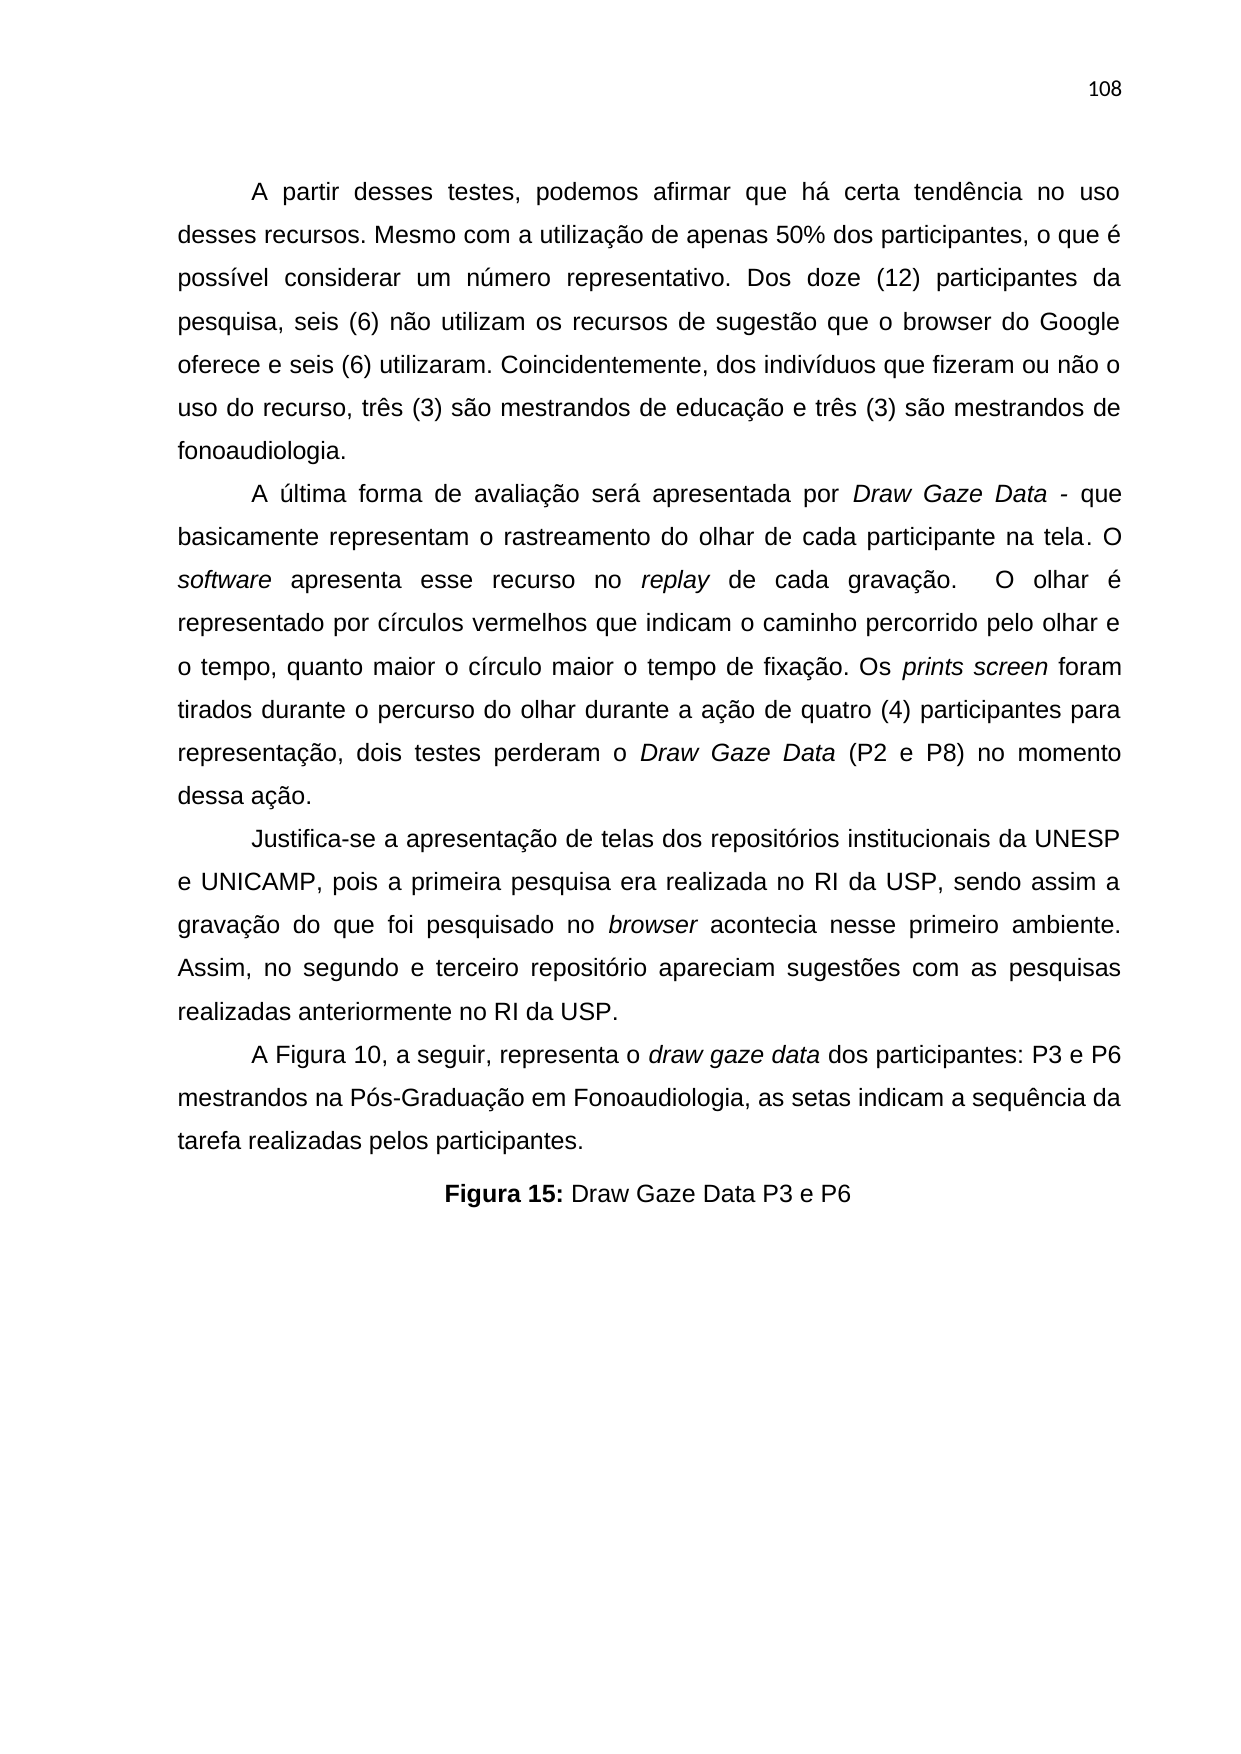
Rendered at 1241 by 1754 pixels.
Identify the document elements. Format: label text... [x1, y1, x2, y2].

text A última forma de avaliação será apresentada por Draw Gaze Data - que basicamente representam o rastreamento do olhar de cada participante na tela. O software apresenta esse recurso no replay de cada gravação. O olhar é representado por círculos vermelhos que indicam o caminho percorrido pelo olhar e o tempo, quanto maior o círculo maior o tempo de fixação. Os prints screen foram tirados durante o percurso do olhar durante a ação de quatro (4) participantes para representação, dois testes perderam o Draw Gaze Data (P2 e P8) no momento dessa ação. [177, 479, 1122, 810]
text A Figura 10, a seguir, representa o draw gaze data dos participantes: P3 e P6 mestrandos na Pós-Graduação em Fonoaudiologia, as setas indicam a sequência da tarefa realizadas pelos participantes. [177, 1040, 1122, 1155]
text A partir desses testes, podemos afirmar que há certa tendência no uso desses recursos. Mesmo com a utilização de apenas 50% dos participantes, o que é possível considerar um número representativo. Dos doze (12) participantes da pesquisa, seis (6) não utilizam os recursos de sugestão que o browser do Google oferece e seis (6) utilizaram. Coincidentemente, dos indivíduos que fizeram ou não o uso do recurso, três (3) são mestrandos de educação e três (3) são mestrandos de fonoaudiologia. [177, 177, 1122, 465]
text Justifica-se a apresentação de telas dos repositórios institucionais da UNESP e UNICAMP, pois a primeira pesquisa era realizada no RI da USP, sendo assim a gravação do que foi pesquisado no browser acontecia nesse primeiro ambiente. Assim, no segundo e terceiro repositório apareciam sugestões com as pesquisas realizadas anteriormente no RI da USP. [177, 824, 1122, 1025]
